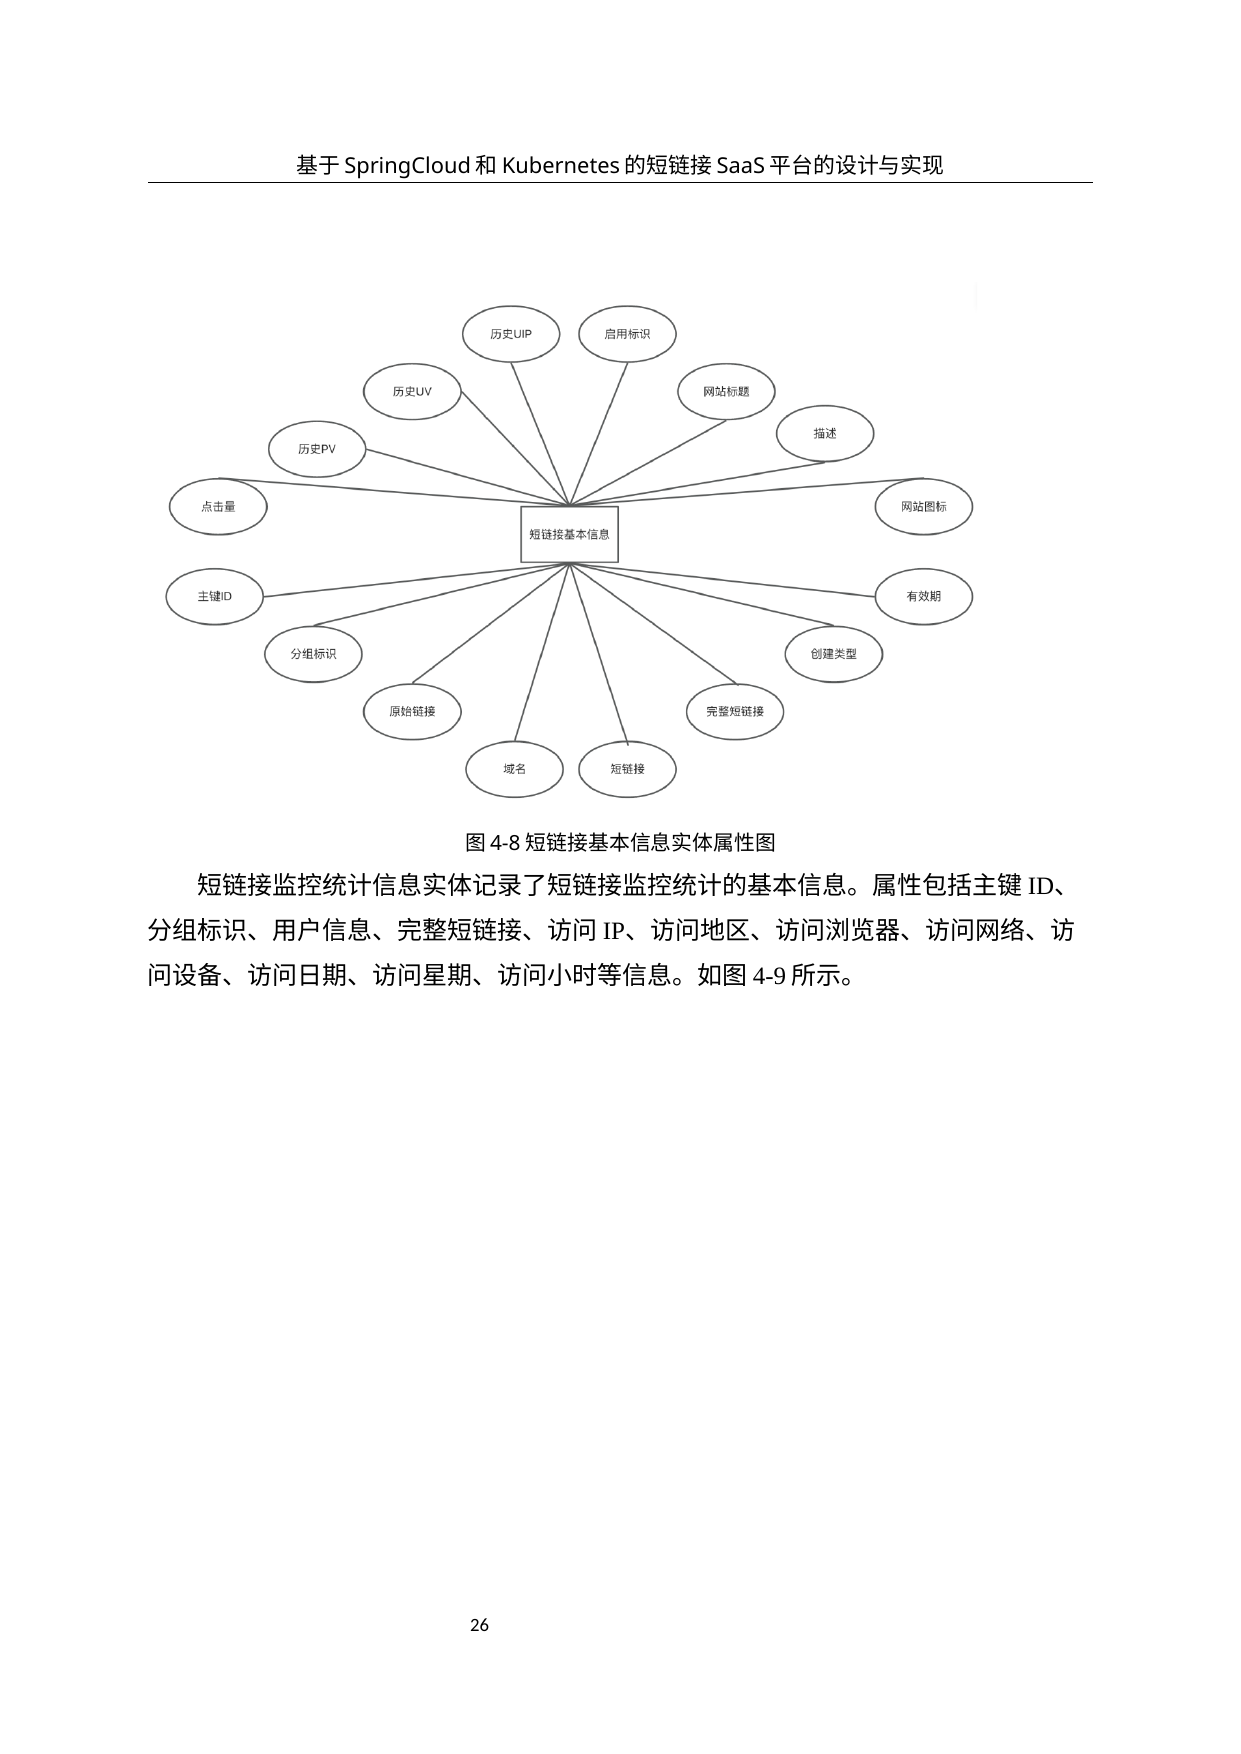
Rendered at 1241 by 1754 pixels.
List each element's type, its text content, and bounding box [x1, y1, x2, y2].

picture [158, 282, 978, 816]
text 短链接监控统计信息实体记录了短链接监控统计的基本信息。属性包括主键ID、分组标识、用户信息、完整短链接、访问IP、访问地区、访问浏览器、访问网络、访问设备、访问日期、访问星期、访问小时等信息。如图4-9所示。 [148, 865, 1093, 992]
text 图4-8 短链接基本信息实体属性图 [148, 825, 1093, 858]
